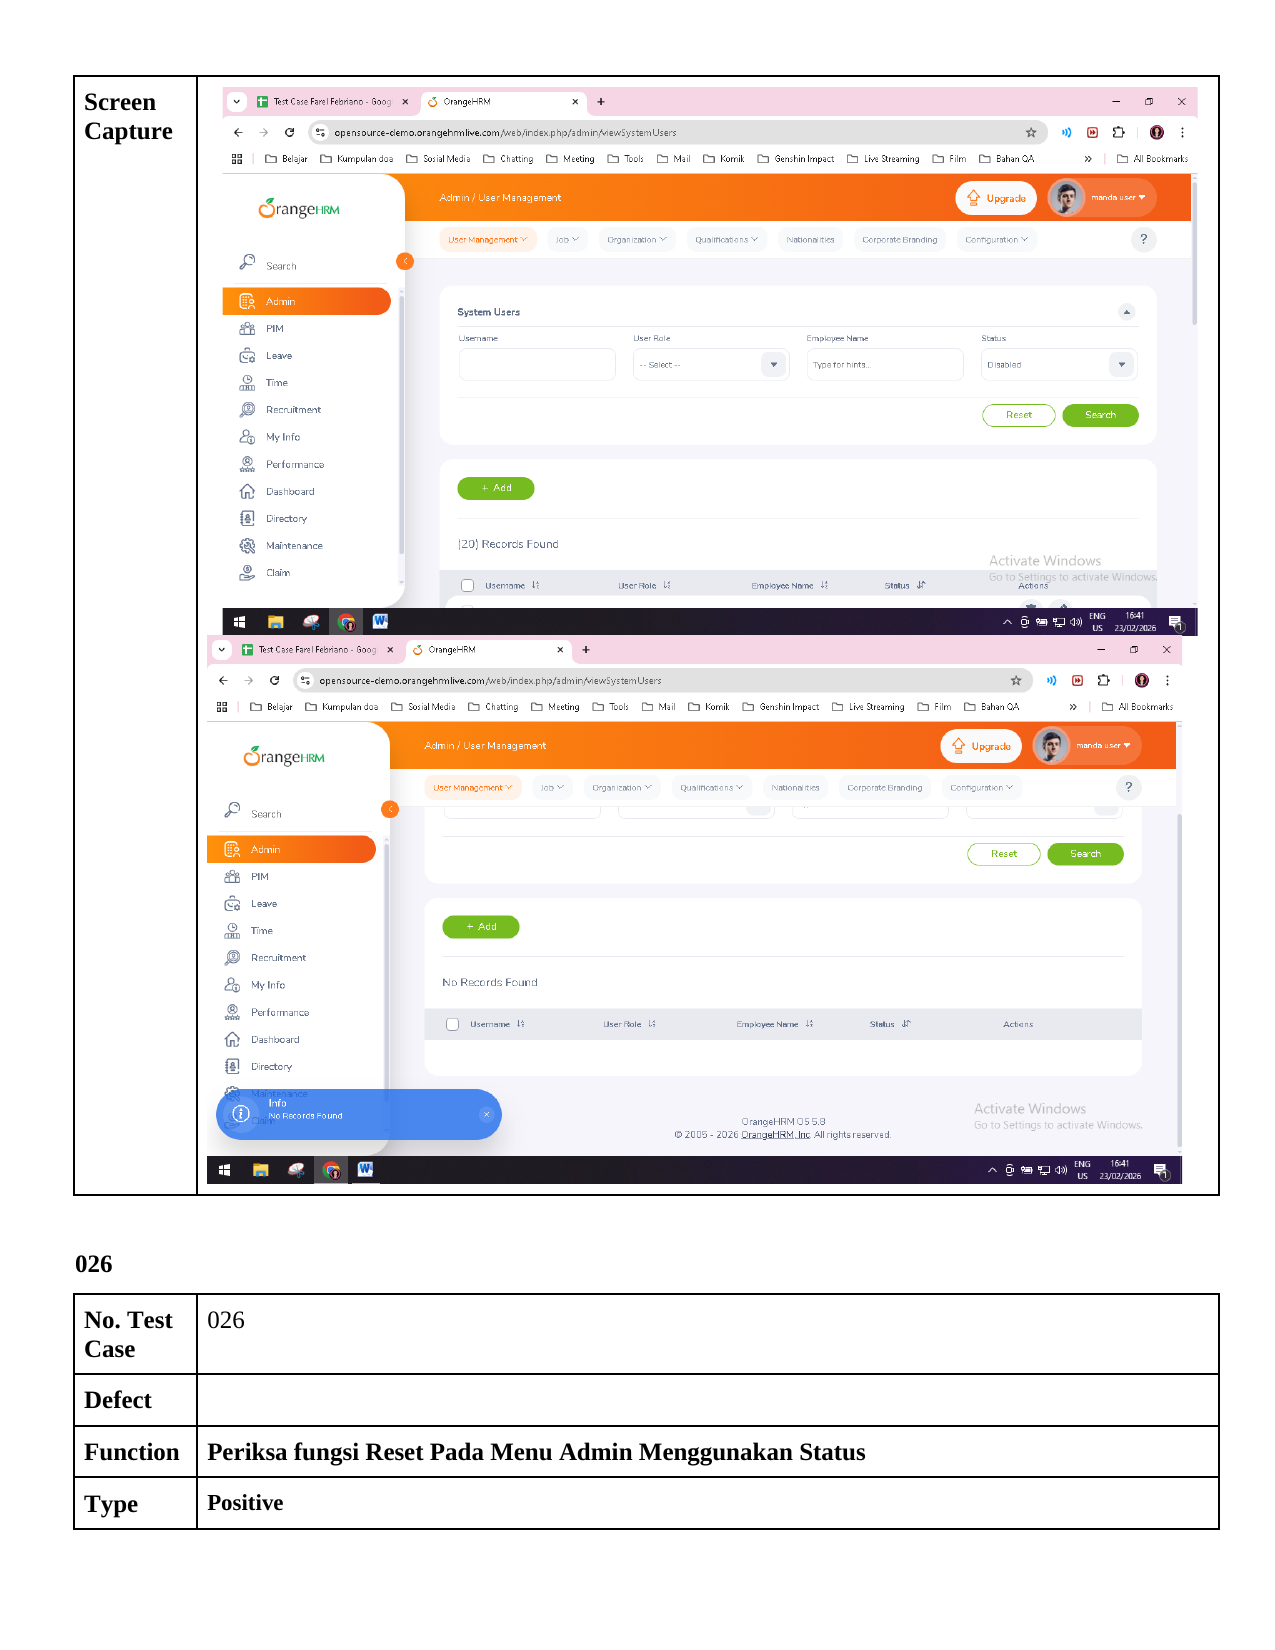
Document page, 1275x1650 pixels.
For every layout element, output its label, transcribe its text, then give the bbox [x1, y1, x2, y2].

table_header 026 [198, 1295, 1218, 1373]
table_header No. Test Case [75, 1295, 196, 1373]
table_cell Screen Capture [75, 77, 196, 1194]
picture [207, 87, 1198, 1184]
table_cell Defect [75, 1375, 196, 1424]
table_cell [198, 1375, 1218, 1424]
subtitle 026 [75, 1249, 1200, 1278]
table_cell Positive [198, 1478, 1218, 1528]
table_cell Function [75, 1427, 196, 1476]
table_cell Periksa fungsi Reset Pada Menu Admin Menggunakan Status [198, 1427, 1218, 1476]
table_cell Type [75, 1478, 196, 1528]
table_cell [198, 77, 1218, 1194]
